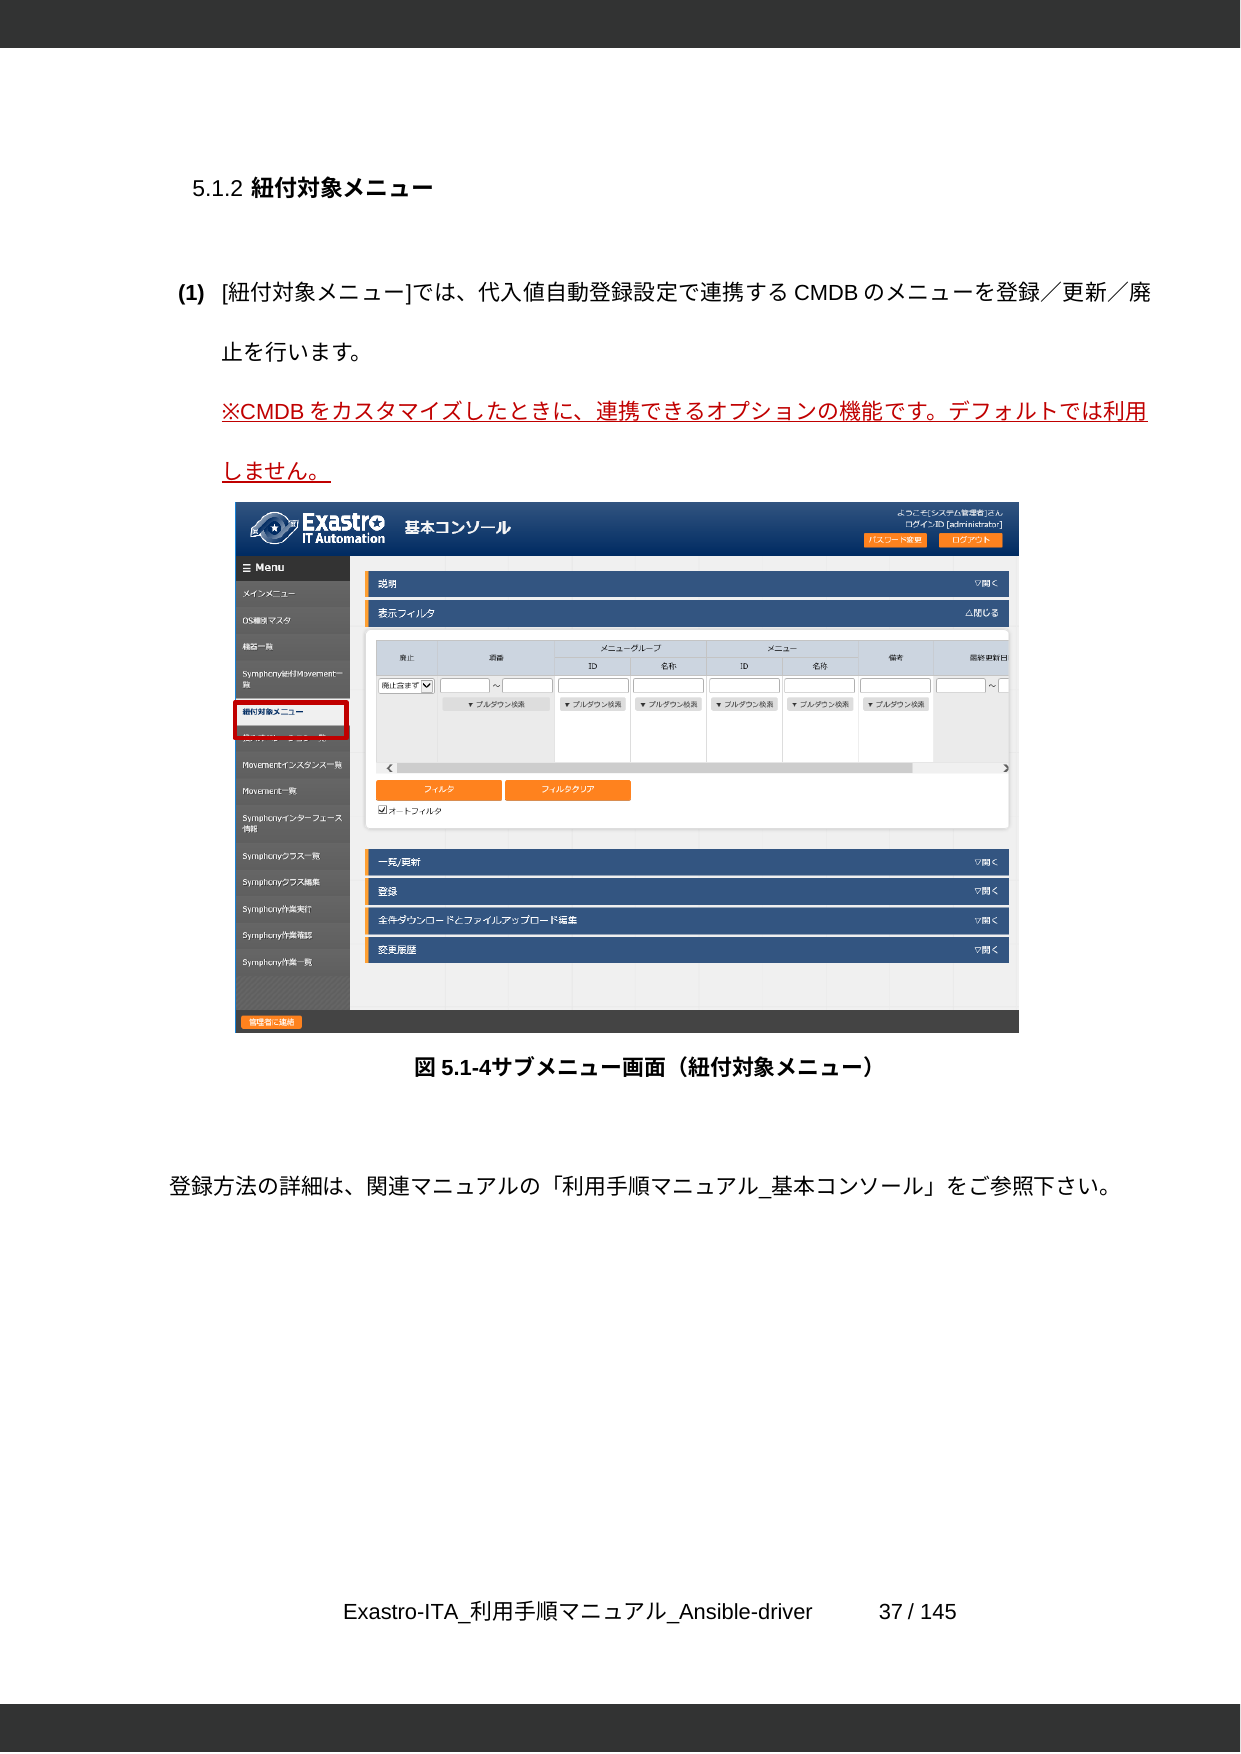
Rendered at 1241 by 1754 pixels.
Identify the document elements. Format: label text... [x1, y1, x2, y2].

picture [0, 1704, 1241, 1752]
subtitle 紐付対象メニュー [192, 157, 1152, 216]
picture [237, 705, 344, 736]
picture [0, 0, 1241, 48]
text 登録方法の詳細は、関連マニュアルの「利用手順マニュアル_基本コンソール」をご参照下さい。 [169, 1155, 1152, 1214]
picture [235, 502, 1019, 1033]
list [紐付対象メニュー]では、代入値自動登録設定で連携するCMDBのメニューを登録／更新／廃止を行います。 ※CMDBをカスタマイズしたときに、連携できるオプションの機能です。デフォルトでは利用しません。 [178, 261, 1152, 499]
text 図 5.1-4サブメニュー画面（紐付対象メニュー） [148, 1036, 1152, 1095]
